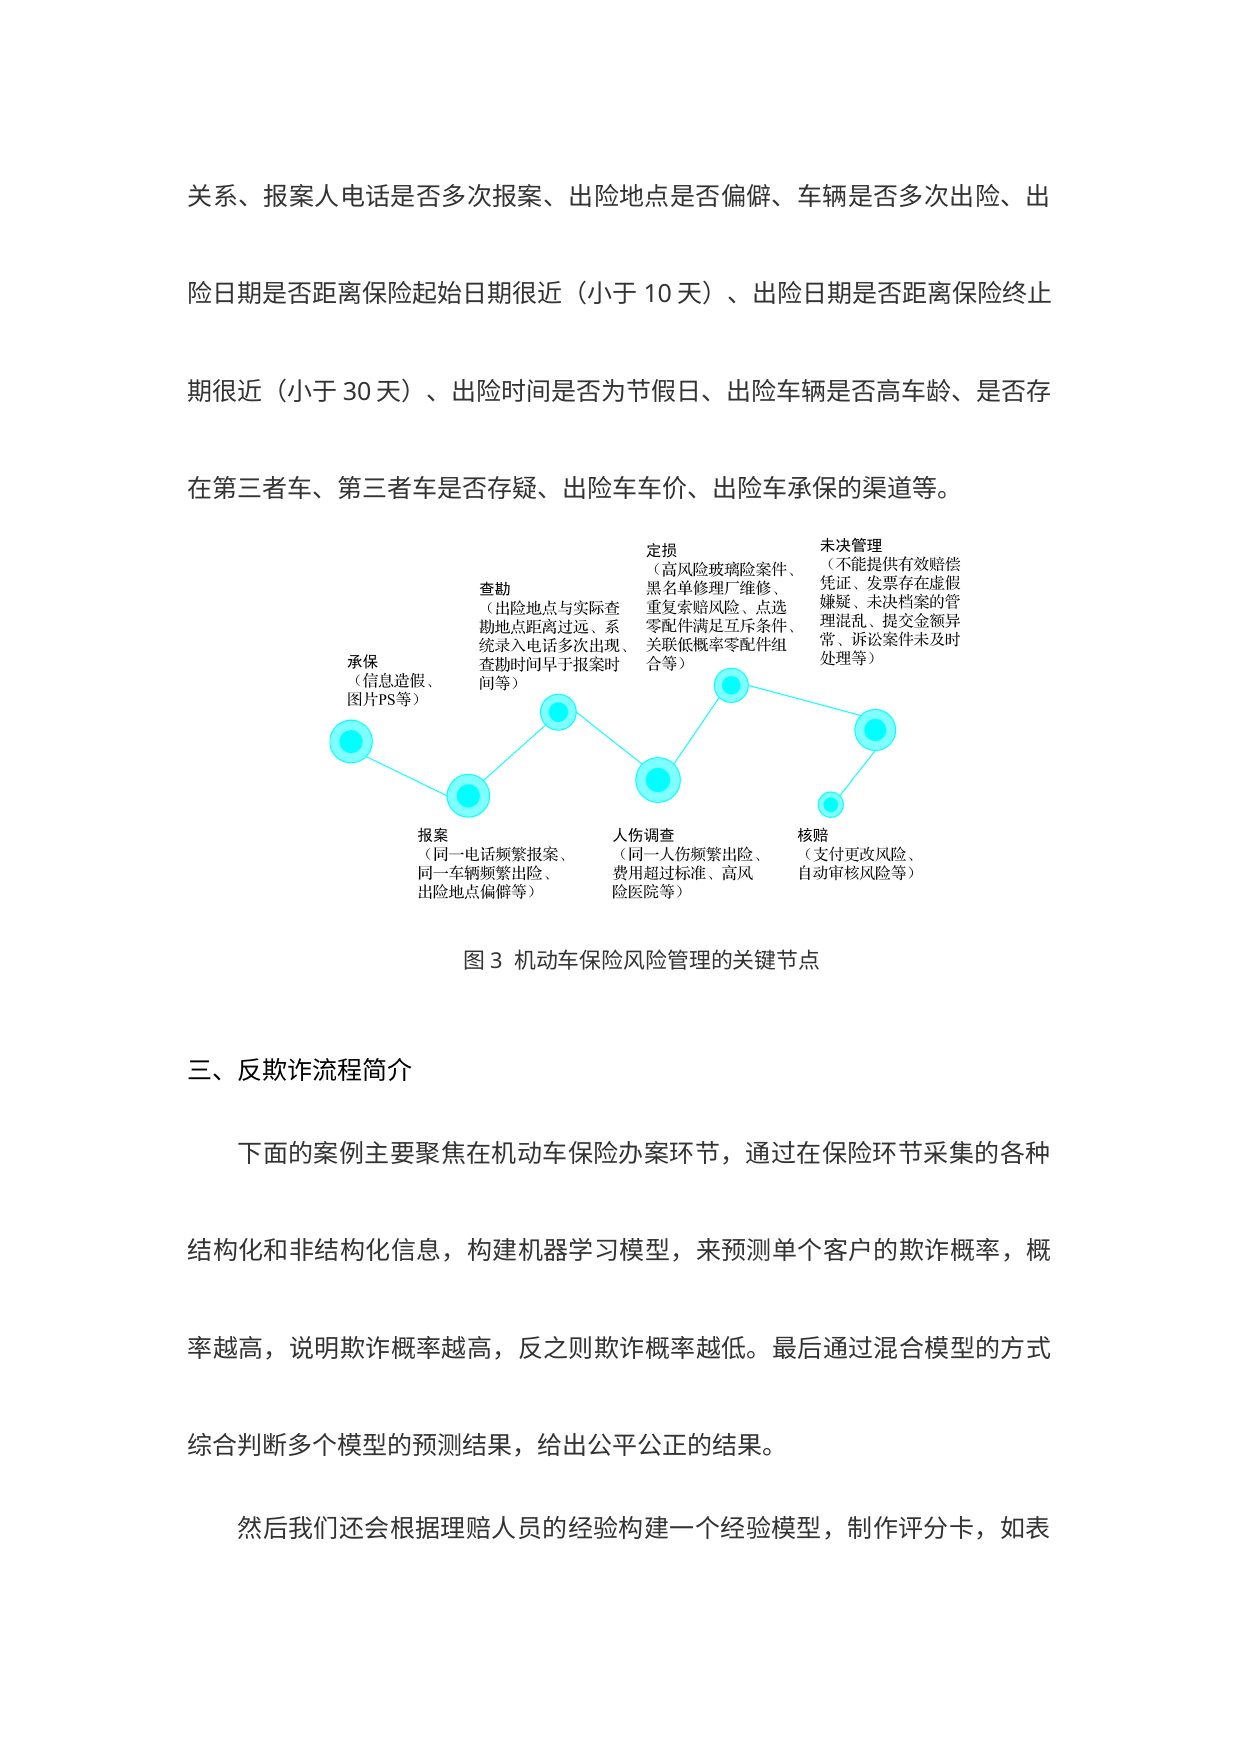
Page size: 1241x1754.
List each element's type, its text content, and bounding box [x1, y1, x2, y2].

list 反欺诈流程简介 [187, 1036, 1053, 1101]
text 下面的案例主要聚焦在机动车保险办案环节，通过在保险环节采集的各种结构化和非结构化信息，构建机器学习模型，来预测单个客户的欺诈概率，概率越高，说明欺诈概率越高，反之则欺诈概率越低。最后通过混合模型的方式综合判断多个模型的预测结果，给出公平公正的结果。 [187, 1119, 1053, 1476]
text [187, 1494, 1053, 1559]
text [187, 162, 1053, 519]
text 图3 机动车保险风险管理的关键节点 [187, 942, 1053, 975]
